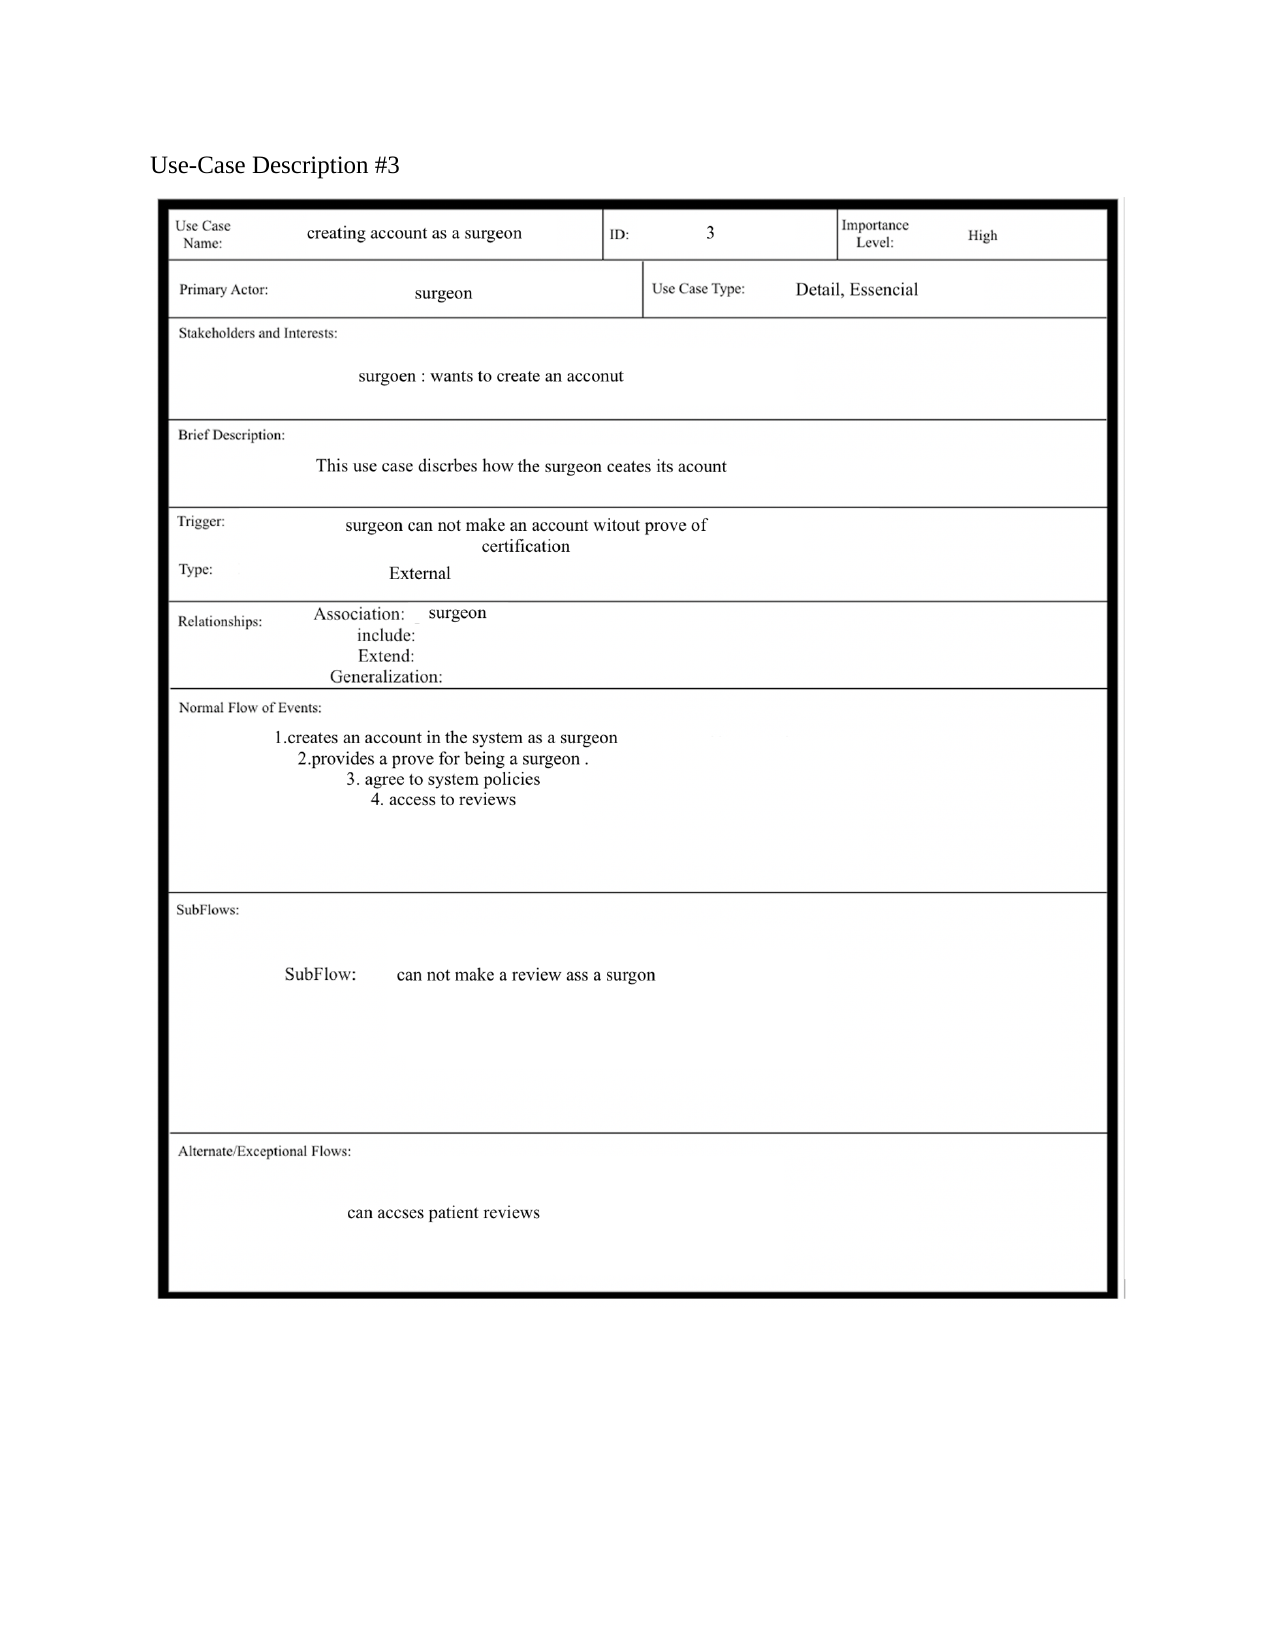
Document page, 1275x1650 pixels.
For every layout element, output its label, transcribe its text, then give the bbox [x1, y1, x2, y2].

text Use-Case Description #3 [150, 150, 1125, 179]
picture [150, 197, 1125, 1307]
